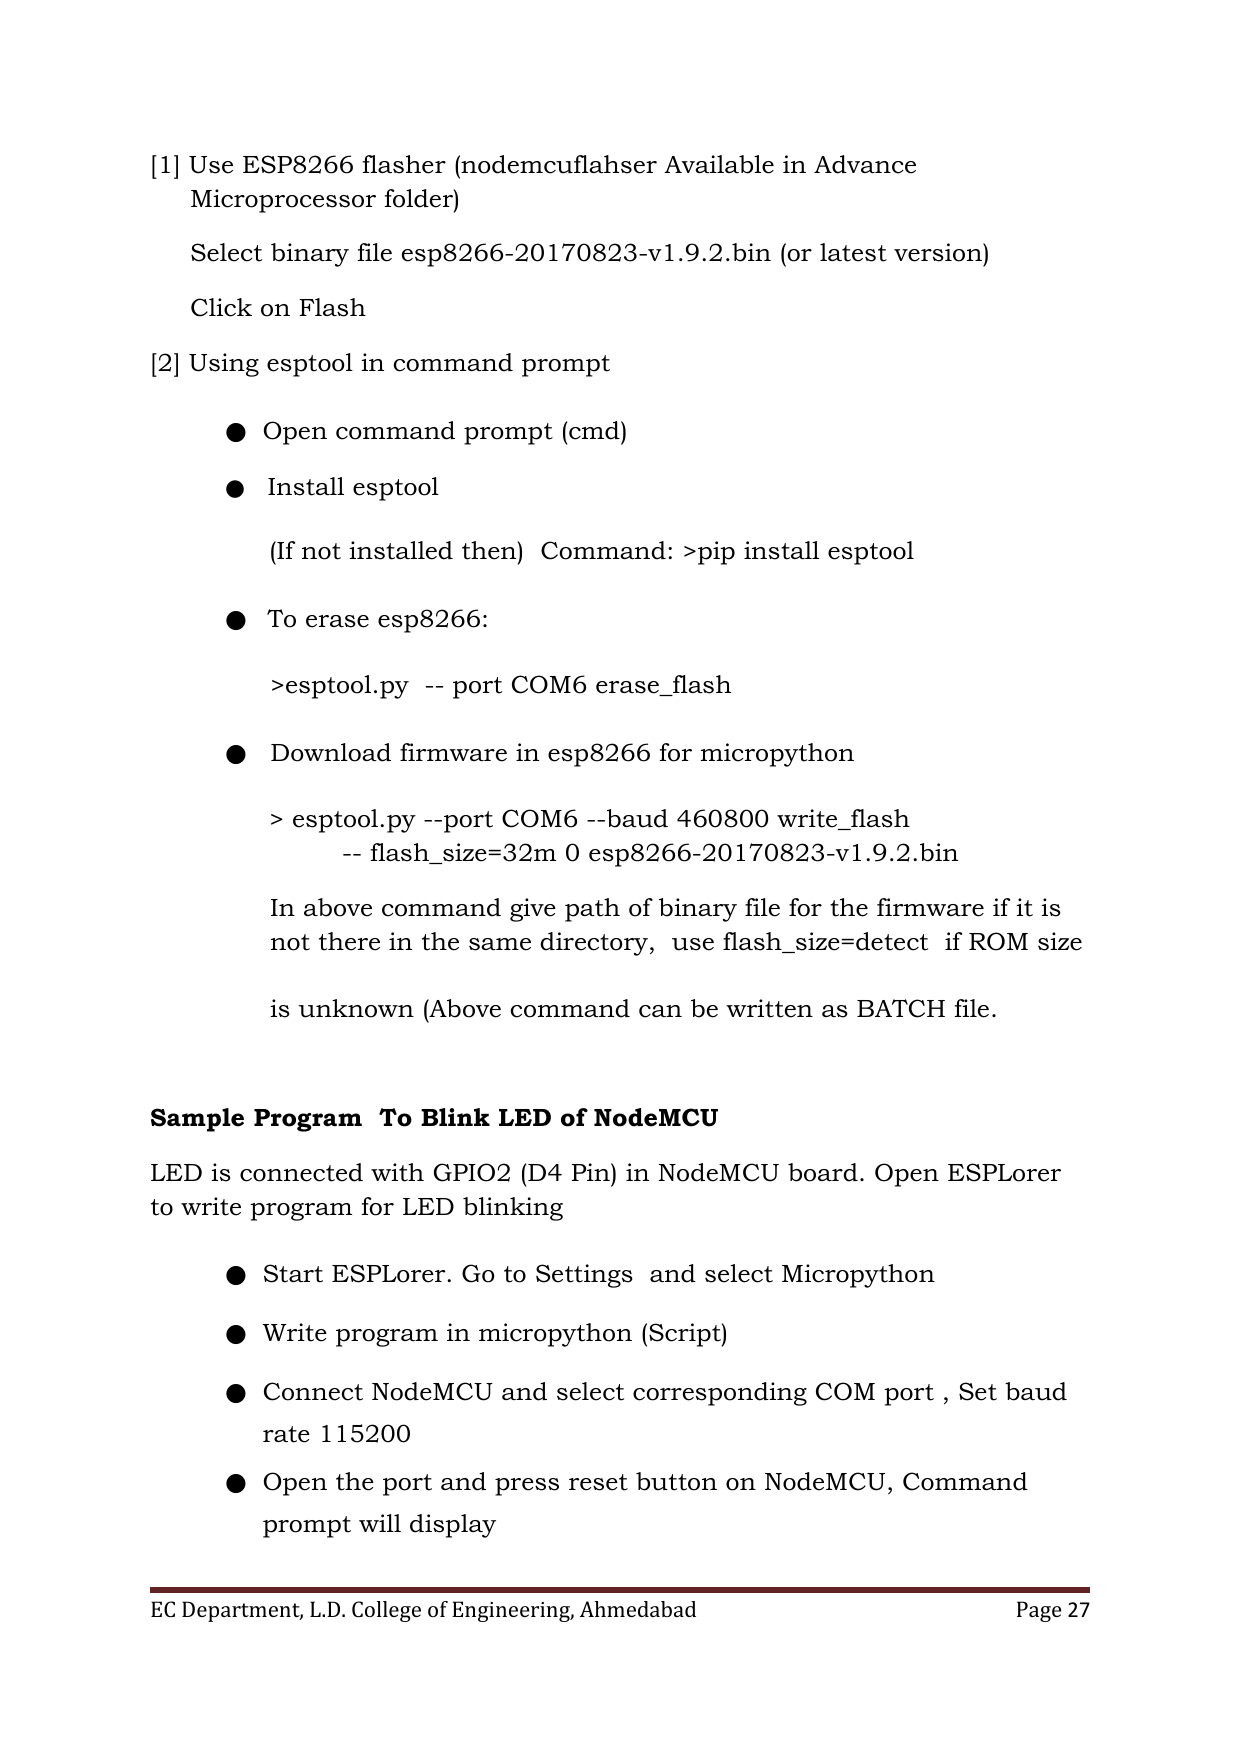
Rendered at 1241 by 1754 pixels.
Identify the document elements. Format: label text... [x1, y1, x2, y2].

text >esptool.py -- port COM6 erase_flash [150, 670, 1090, 699]
text [2] Using esptool in command prompt [150, 347, 1090, 377]
list Download firmware in esp8266 for micropython [225, 724, 1090, 776]
list Start ESPLorer. Go to Settings and select Micropython [225, 1246, 1090, 1297]
text (If not installed then) Command: >pip install esptool [150, 536, 1090, 565]
text In above command give path of binary file for the firmware if it is not there in the same directory, use flash_size=detect if ROM size is unknown (Above command can be written as BATCH file. [150, 893, 1090, 1023]
text Sample Program To Blink LED of NodeMCU [150, 1103, 1090, 1132]
text > esptool.py --port COM6 --baud 460800 write_flash -- flash_size=32m 0 esp8266-20170823-v1.9.2.bin [150, 804, 1090, 867]
text Select binary file esp8266-20170823-v1.9.2.bin (or latest version) [150, 238, 1090, 268]
list Write program in micropython (Script) [225, 1305, 1090, 1356]
list Open the port and press reset button on NodeMCU, Command prompt will display [225, 1453, 1090, 1538]
text Click on Flash [150, 293, 1090, 322]
text [1] Use ESP8266 flasher (nodemcuflahser Available in Advance Microprocessor folder) [150, 150, 1090, 213]
list Install esptool [225, 461, 1090, 508]
list To erase esp8266: [225, 590, 1090, 642]
text LED is connected with GPIO2 (D4 Pin) in NodeMCU board. Open ESPLorer to write program for LED blinking [150, 1158, 1090, 1221]
list Connect NodeMCU and select corresponding COM port , Set baud rate 115200 [225, 1364, 1090, 1449]
list Open command prompt (cmd) [225, 402, 1090, 453]
